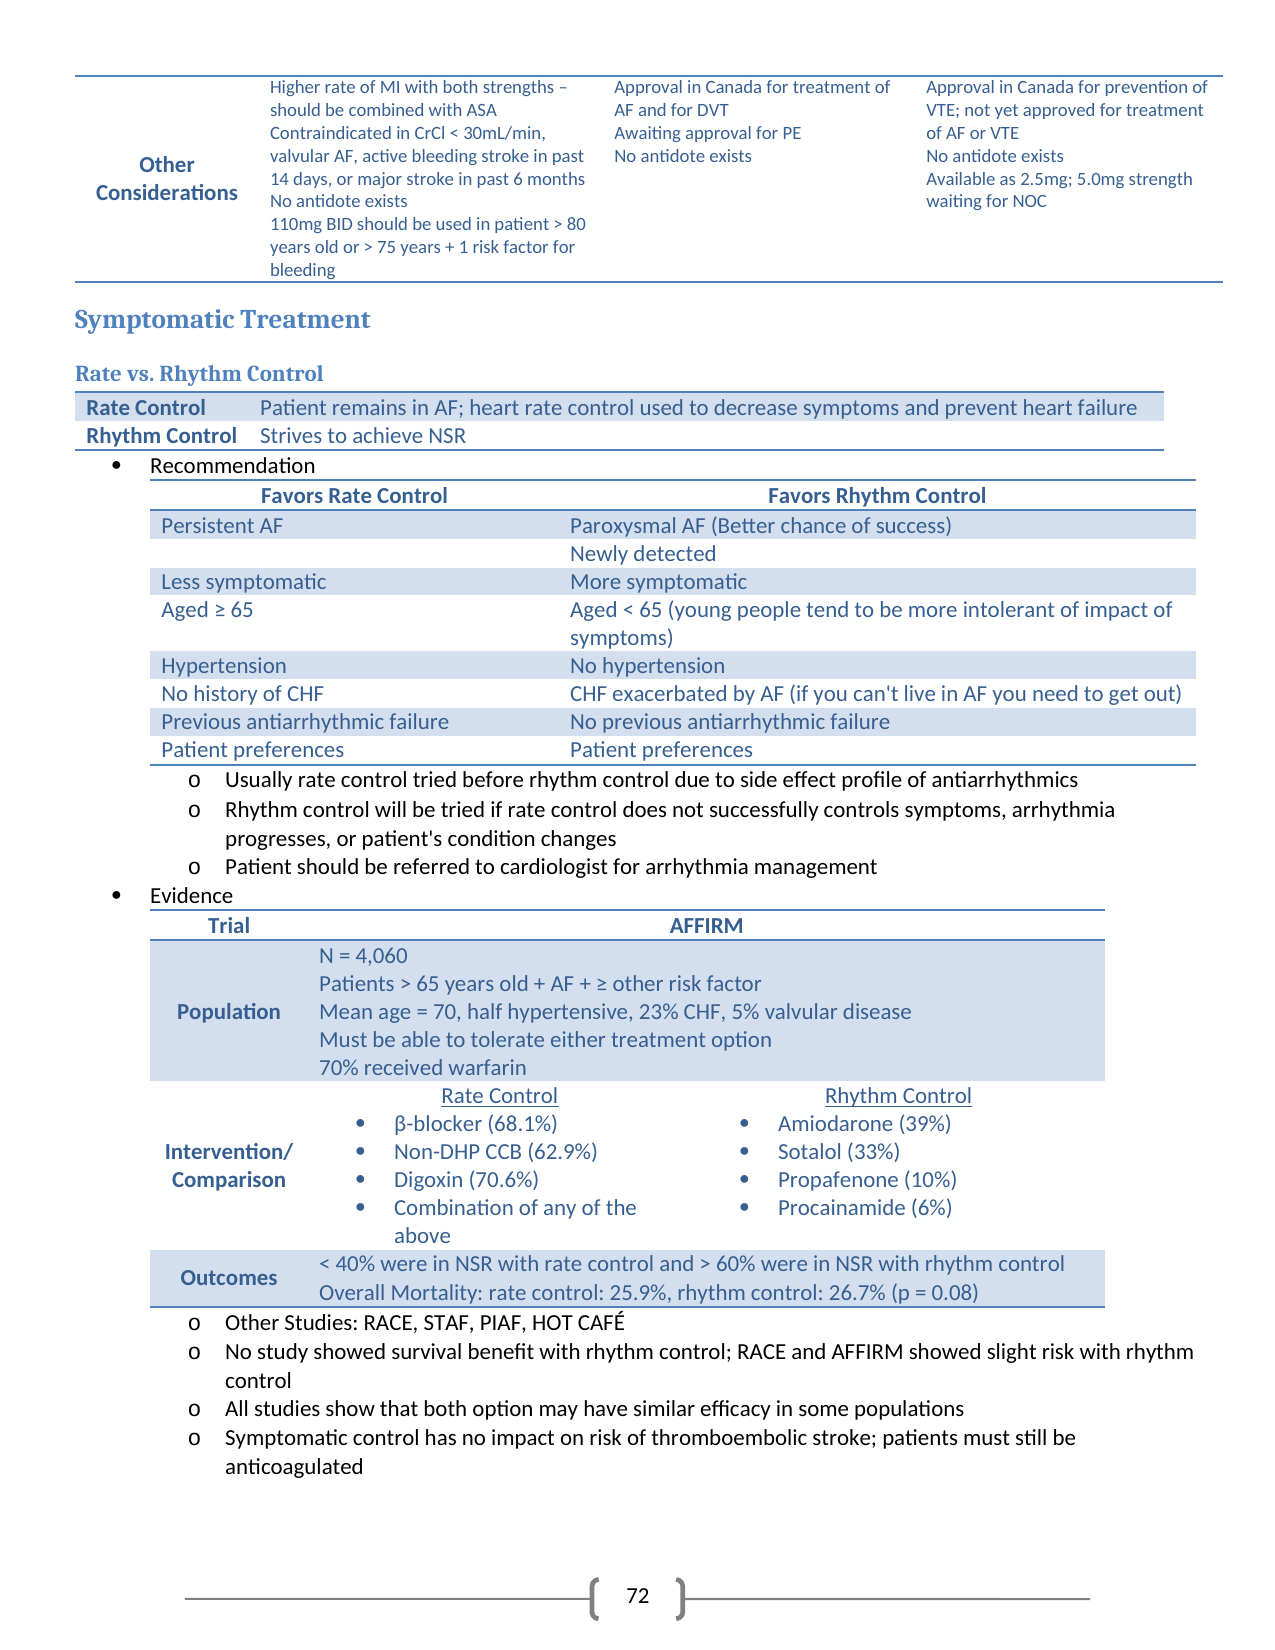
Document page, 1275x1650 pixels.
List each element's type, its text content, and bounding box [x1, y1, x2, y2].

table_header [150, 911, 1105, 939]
list All studies show that both option may have similar efficacy in some populations [187, 1394, 1200, 1423]
list Usually rate control tried before rhythm control due to side effect profile of antiarrhythmics [187, 766, 1200, 795]
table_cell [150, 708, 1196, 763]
list Patient should be referred to cardiologist for arrhythmia management [187, 852, 1200, 881]
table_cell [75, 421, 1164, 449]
list Symptomatic control has no impact on risk of thromboembolic stroke; patients must still be anticoagulated [187, 1423, 1200, 1480]
list No study showed survival benefit with rhythm control; RACE and AFFIRM showed slight risk with rhythm control [187, 1337, 1200, 1394]
list Recommendation [112, 451, 1200, 479]
list Other Studies: RACE, STAF, PIAF, HOT CAFÉ [187, 1308, 1200, 1337]
subtitle Symptomatic Treatment [75, 304, 1200, 335]
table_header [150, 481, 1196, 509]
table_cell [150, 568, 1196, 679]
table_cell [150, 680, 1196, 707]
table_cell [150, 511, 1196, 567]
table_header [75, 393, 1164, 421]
list Rhythm control will be tried if rate control does not successfully controls symptoms, arrhythmia progresses, or patient's condition changes [187, 795, 1200, 852]
subtitle Rate vs. Rhythm Control [75, 361, 1200, 387]
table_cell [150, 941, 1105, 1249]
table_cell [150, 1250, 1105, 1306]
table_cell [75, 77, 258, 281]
list Evidence [112, 881, 1200, 909]
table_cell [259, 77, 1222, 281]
